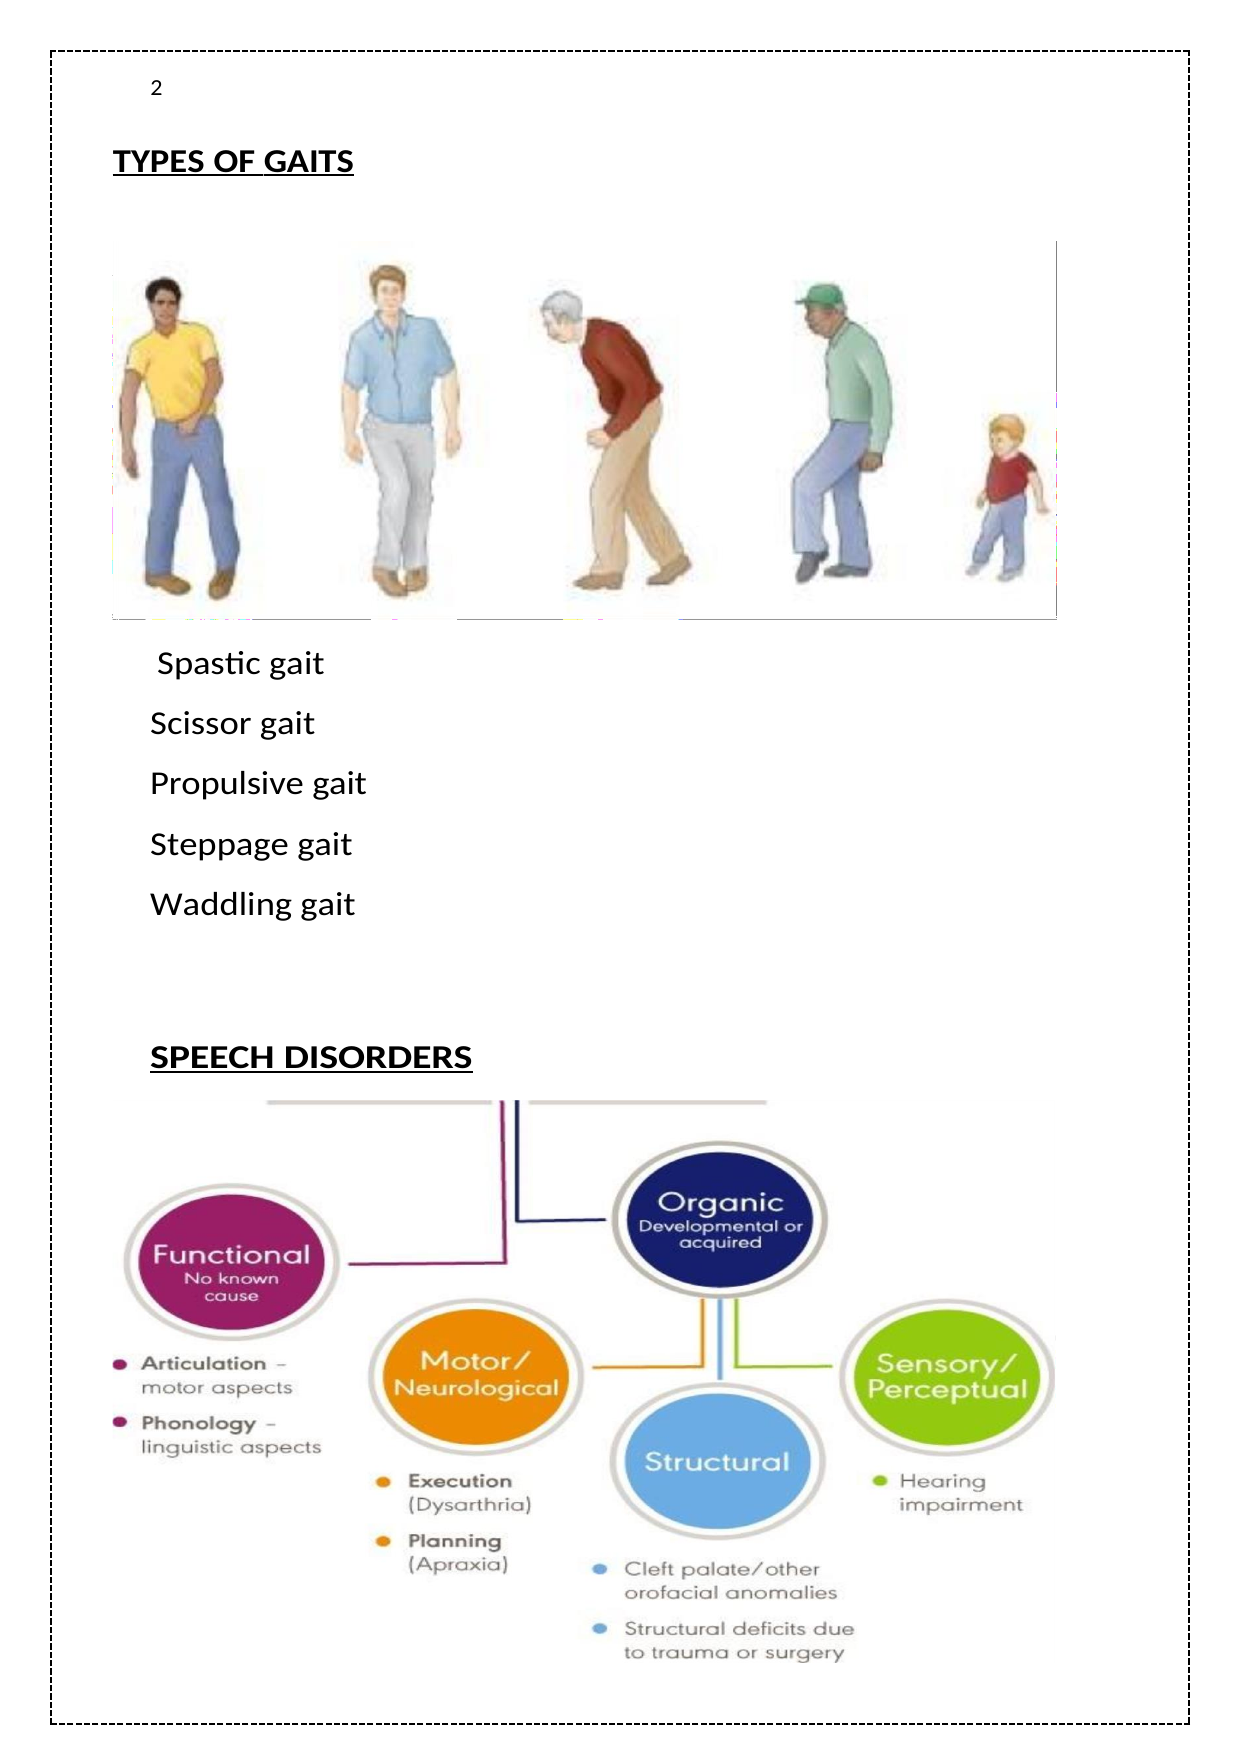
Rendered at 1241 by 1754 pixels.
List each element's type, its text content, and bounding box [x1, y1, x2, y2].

picture [112, 1100, 1056, 1663]
subtitle SPEECH DISORDERS [150, 1036, 1093, 1077]
picture [112, 241, 1057, 620]
text TYPES OF GAITS [113, 139, 1093, 180]
text Spastic gait Scissor gait Propulsive gait Steppage gait Waddling gait [150, 642, 430, 923]
